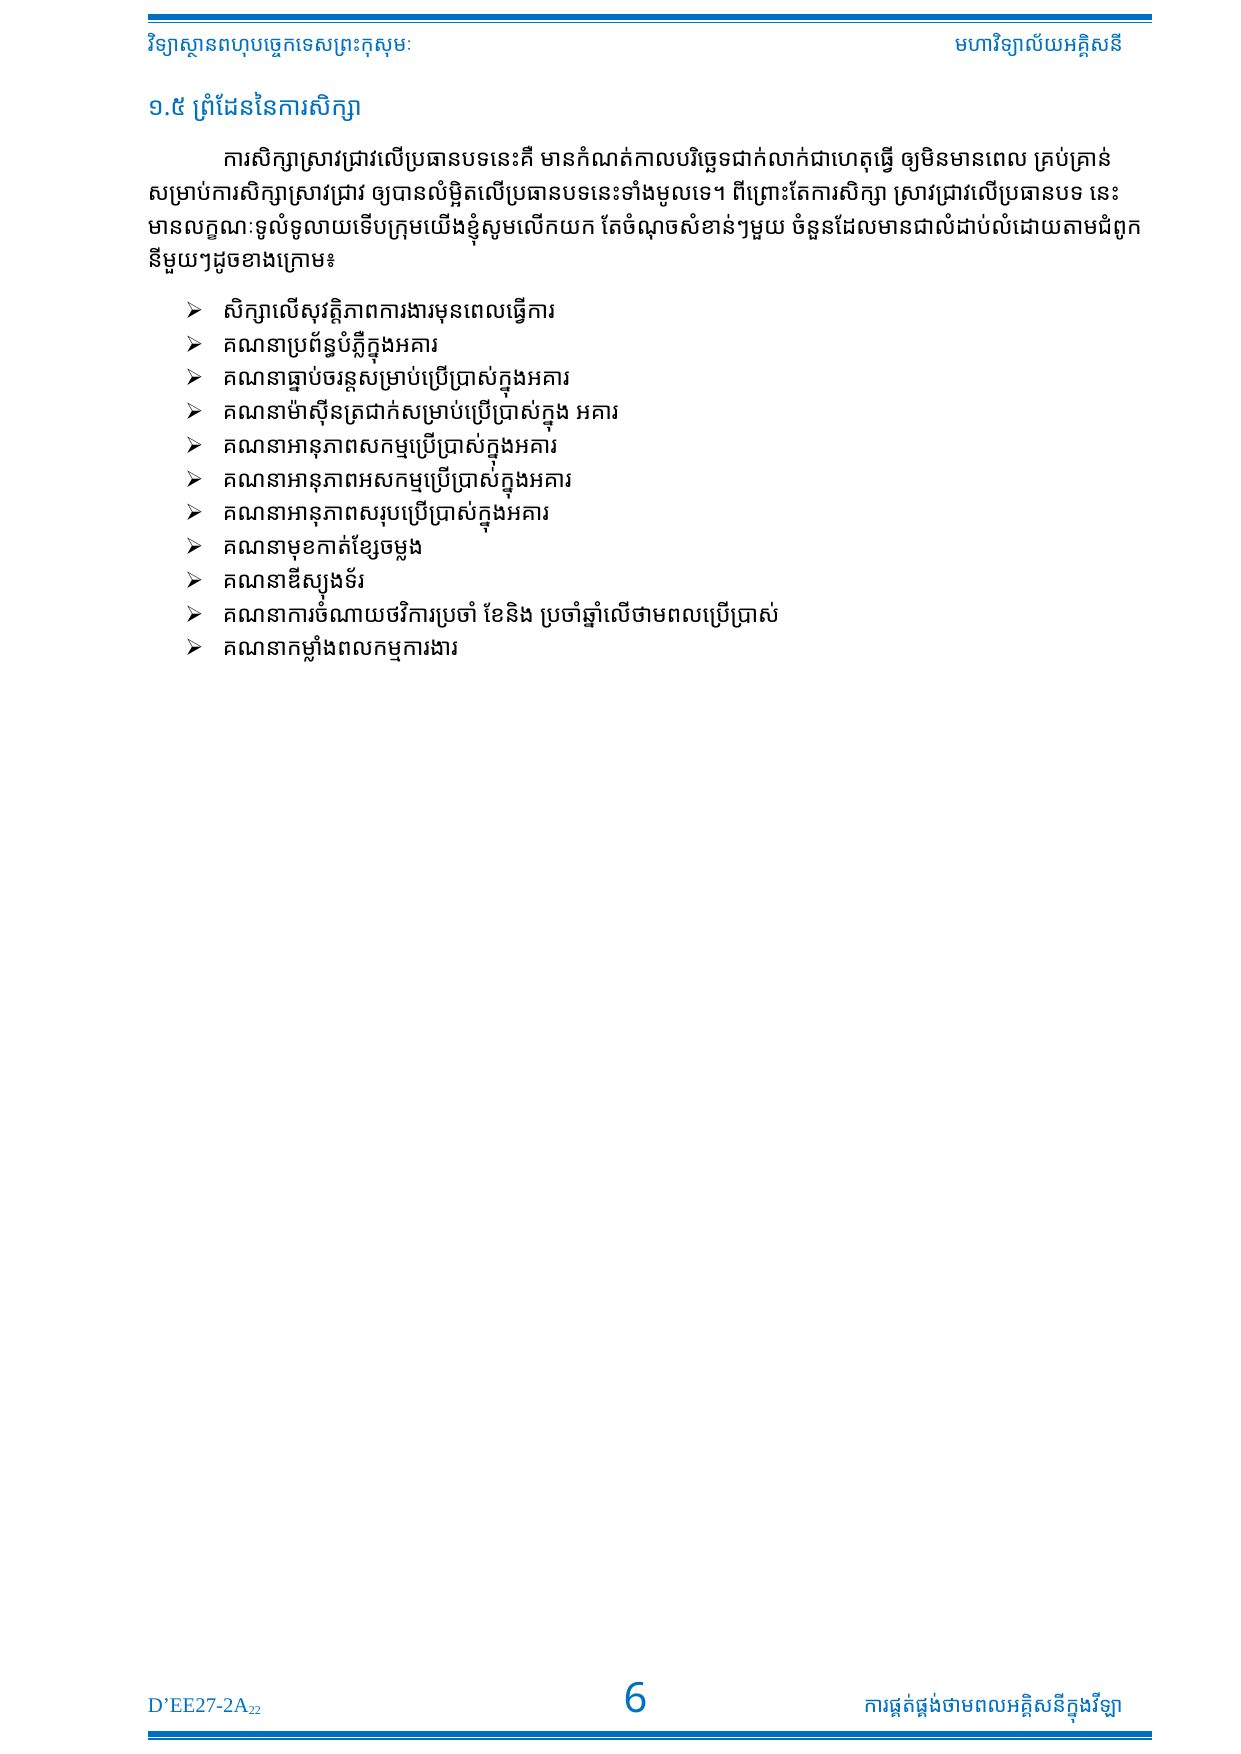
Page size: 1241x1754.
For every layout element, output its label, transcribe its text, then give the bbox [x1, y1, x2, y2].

list គណនាអានុភាពសកម្មប្រើប្រាស់ក្នុងអគារ [185, 429, 1152, 460]
list គណនាប្រព័ន្ធបំភ្លឺក្នុងអគារ [185, 327, 1152, 359]
text ១.៥ ព្រំដែននៃការសិក្សា [148, 89, 1152, 123]
list គណនាកម្លាំងពលកម្មការងារ [185, 631, 1152, 662]
list គណនាការចំណាយថវិការប្រចាំ ខែនិង ប្រចាំឆ្នាំលើថាមពលប្រើប្រាស់ [185, 597, 1152, 629]
list គណនាអានុភាពសរុបប្រើប្រាស់ក្នុងអគារ [185, 496, 1152, 527]
list គណនាអានុភាពអសកម្មប្រើប្រាស់ក្នុងអគារ [185, 462, 1152, 494]
list គណនាឌីស្យុងទ័រ [185, 564, 1152, 595]
list គណនាម៉ាស៊ីនត្រជាក់សម្រាប់ប្រើប្រាស់ក្នុង អគារ [185, 395, 1152, 426]
list គណនាមុខកាត់ខ្សែចម្លង [185, 530, 1152, 561]
text ការសិក្សាស្រាវជ្រាវលើប្រធានបទនេះគឺ មានកំណត់កាលបរិច្ឆេទជាក់លាក់ជាហេតុធ្វើ ឲ្យមិនមានពេល គ្រប់គ្រាន់សម្រាប់ការសិក្សាស្រាវជ្រាវ ឲ្យបានលំម្អិតលើប្រធានបទនេះទាំងមូលទេ។ ពីព្រោះតែការសិក្សា ស្រាវជ្រាវលើប្រធានបទ នេះមានលក្ខណៈទូលំទូលាយទើបក្រុមយើងខ្ញុំសូមលើកយក តែចំណុចសំខាន់ៗមួយ ចំនួនដែលមានជាលំដាប់លំដោយតាមជំពូកនីមួយៗដូចខាងក្រោម៖ [148, 142, 1152, 274]
list គណនាធ្នាប់ចរន្តសម្រាប់ប្រើប្រាស់ក្នុងអគារ [185, 361, 1152, 392]
list សិក្សាលើសុវត្តិភាពការងារមុនពេលធ្វើការ [185, 294, 1152, 325]
